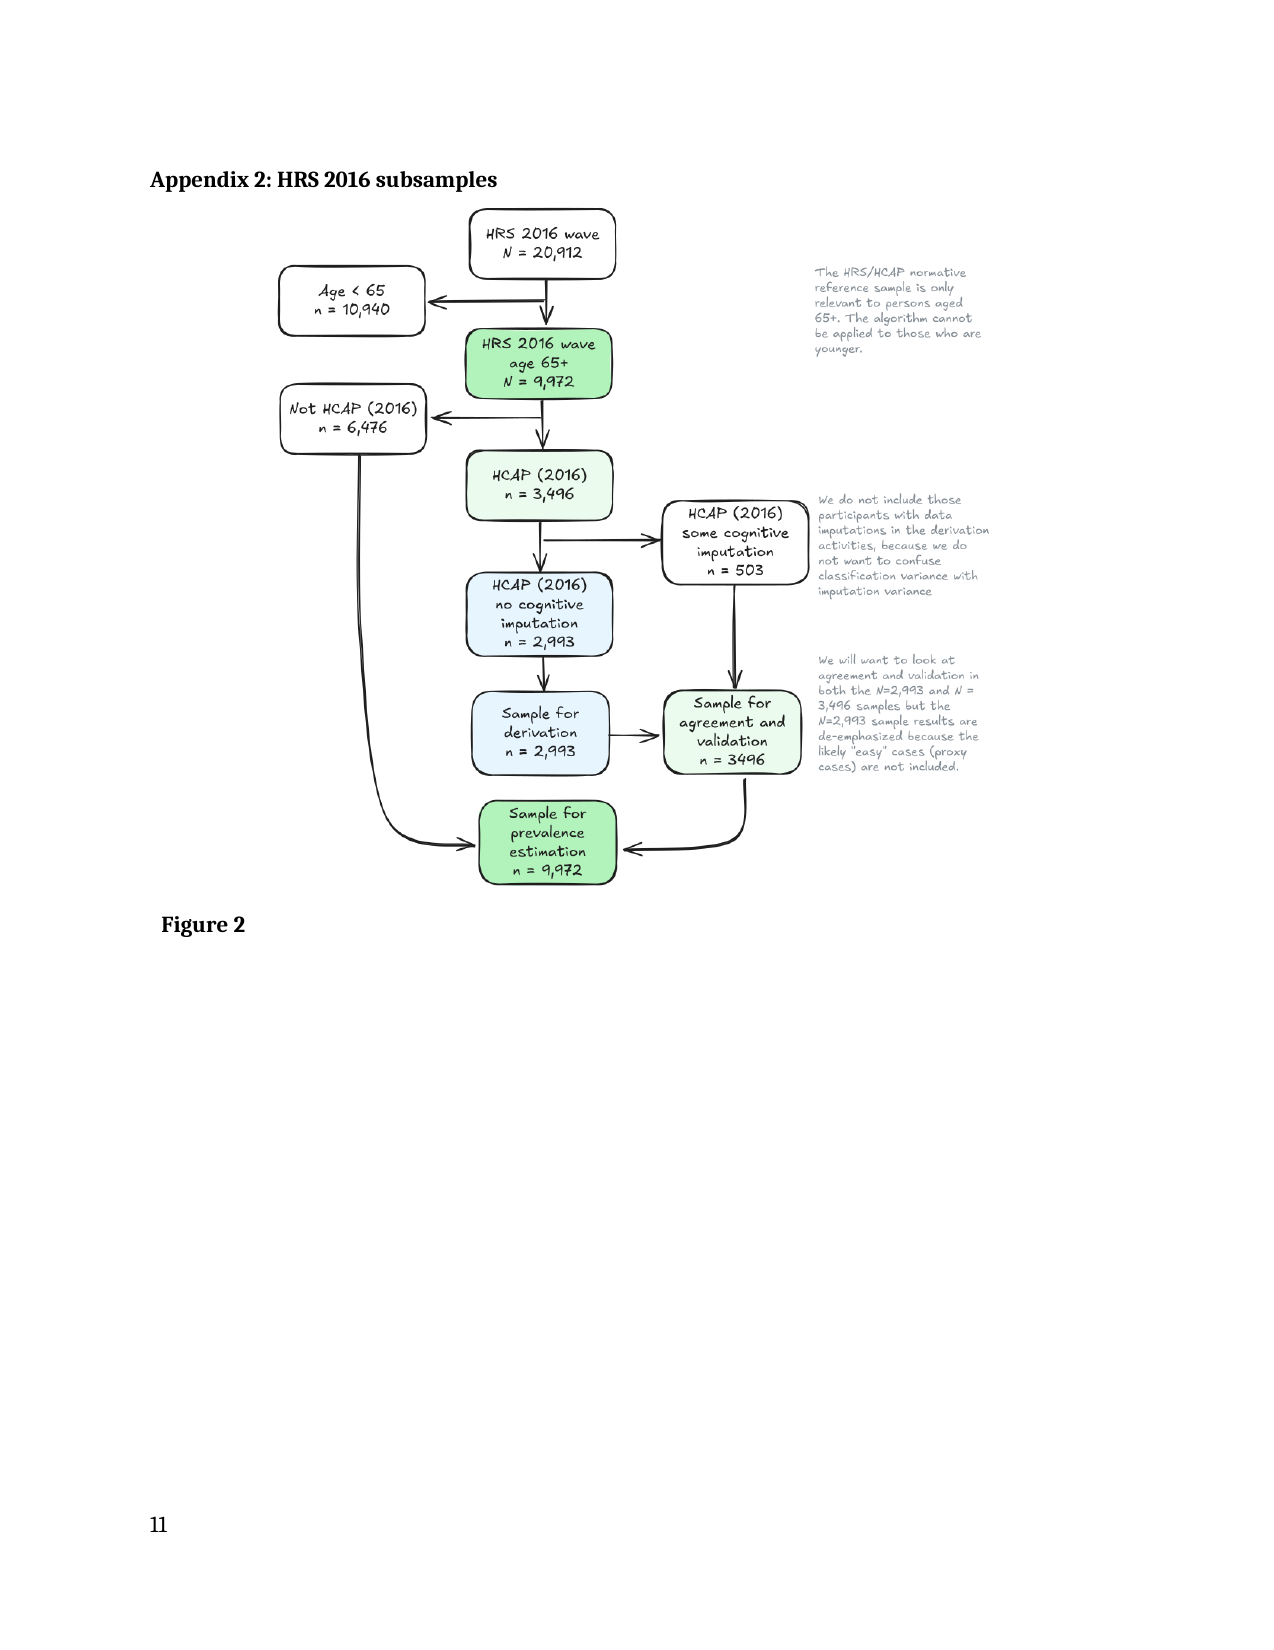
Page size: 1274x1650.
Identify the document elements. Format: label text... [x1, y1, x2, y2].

picture [272, 201, 1002, 892]
subtitle Appendix 2: HRS 2016 subsamples [150, 167, 1123, 193]
table_header Figure 2 [150, 201, 1123, 951]
